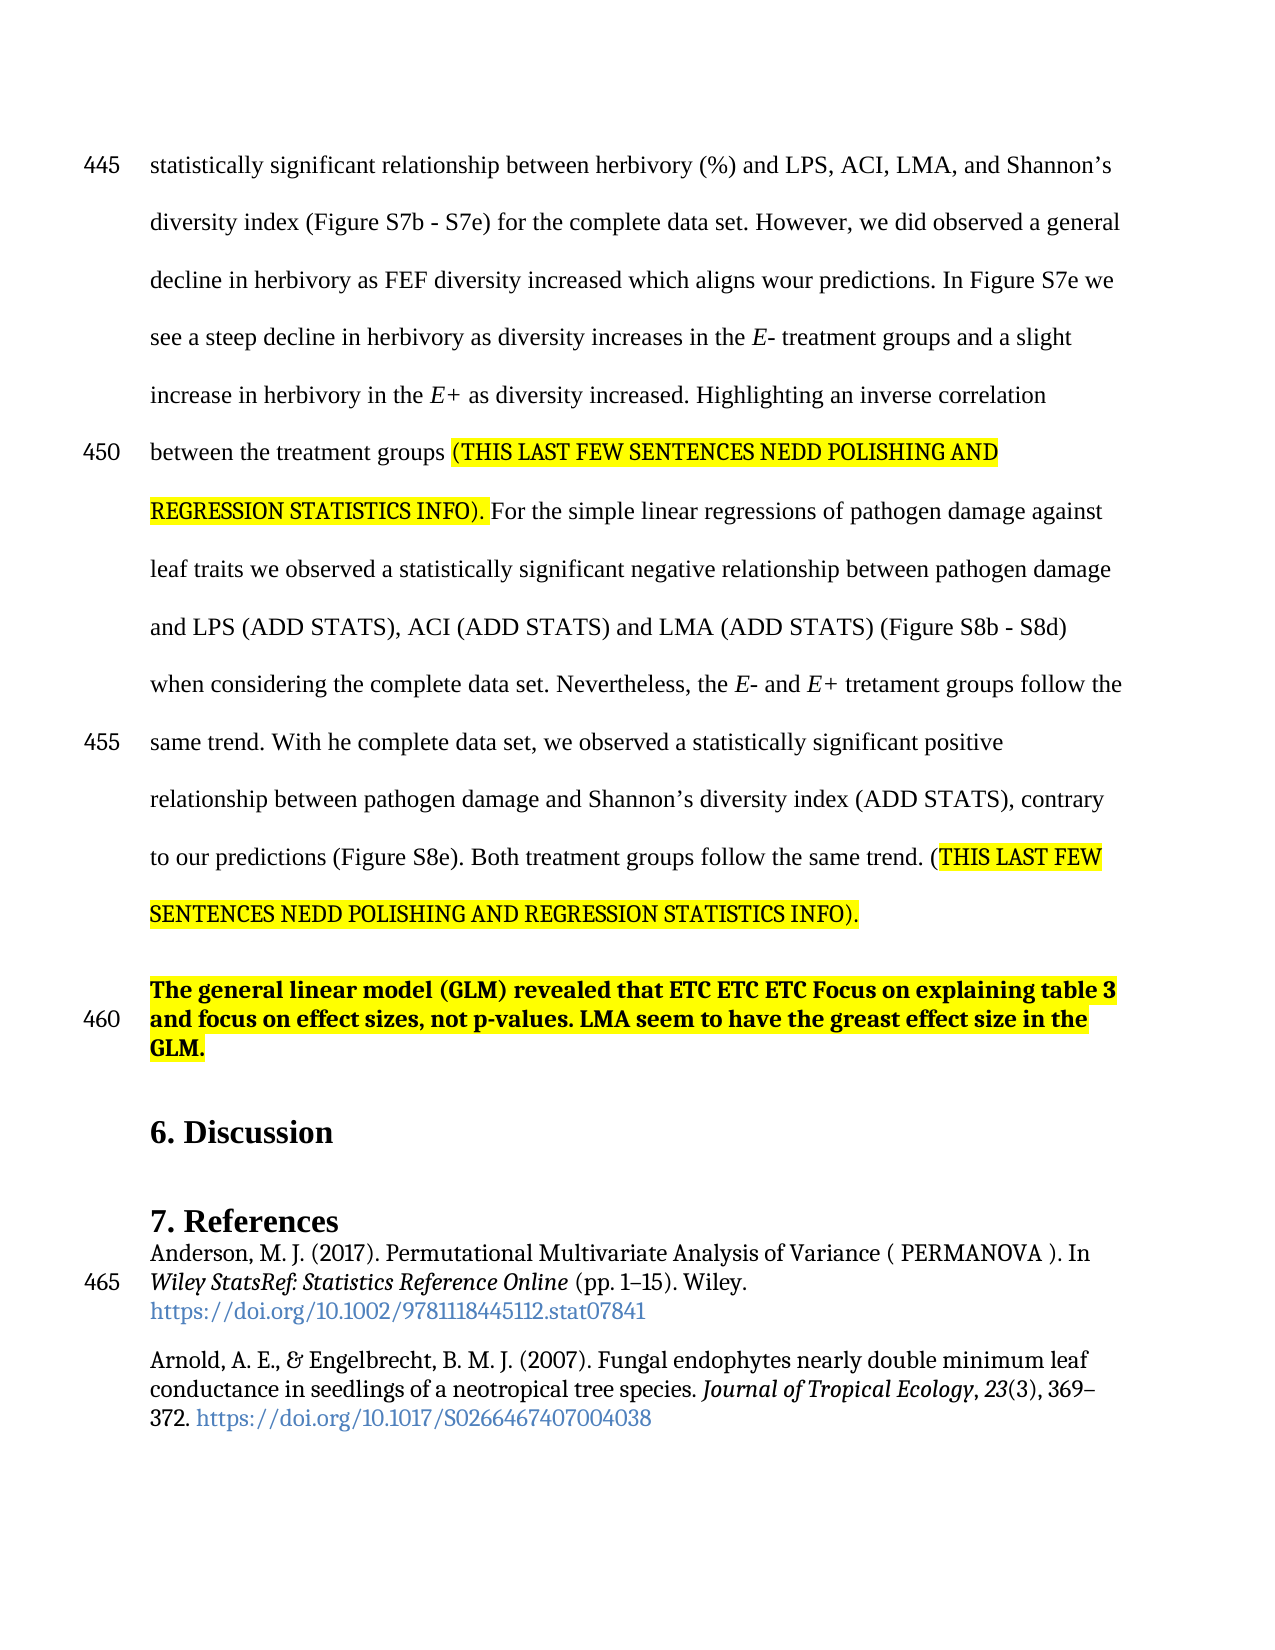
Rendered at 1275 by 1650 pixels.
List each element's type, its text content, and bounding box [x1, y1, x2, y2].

subtitle 7. References [150, 1201, 1125, 1239]
text Arnold, A. E., & Engelbrecht, B. M. J. (2007). Fungal endophytes nearly double minimum leaf conductance in seedlings of a neotropical tree species. Journal of Tropical Ecology, 23(3), 369–372. https://doi.org/10.1017/S0266467407004038 [150, 1346, 1125, 1432]
subtitle 6. Discussion [150, 1112, 1125, 1151]
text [150, 150, 1125, 929]
text The general linear model (GLM) revealed that ETC ETC ETC Focus on explaining table 3 and focus on effect sizes, not p-values. LMA seem to have the greast effect size in the GLM. [205, 976, 1125, 1062]
text Anderson, M. J. (2017). Permutational Multivariate Analysis of Variance ( PERMANOVA ). In Wiley StatsRef: Statistics Reference Online (pp. 1–15). Wiley. https://doi.org/10.1002/9781118445112.stat07841 [150, 1239, 1125, 1325]
